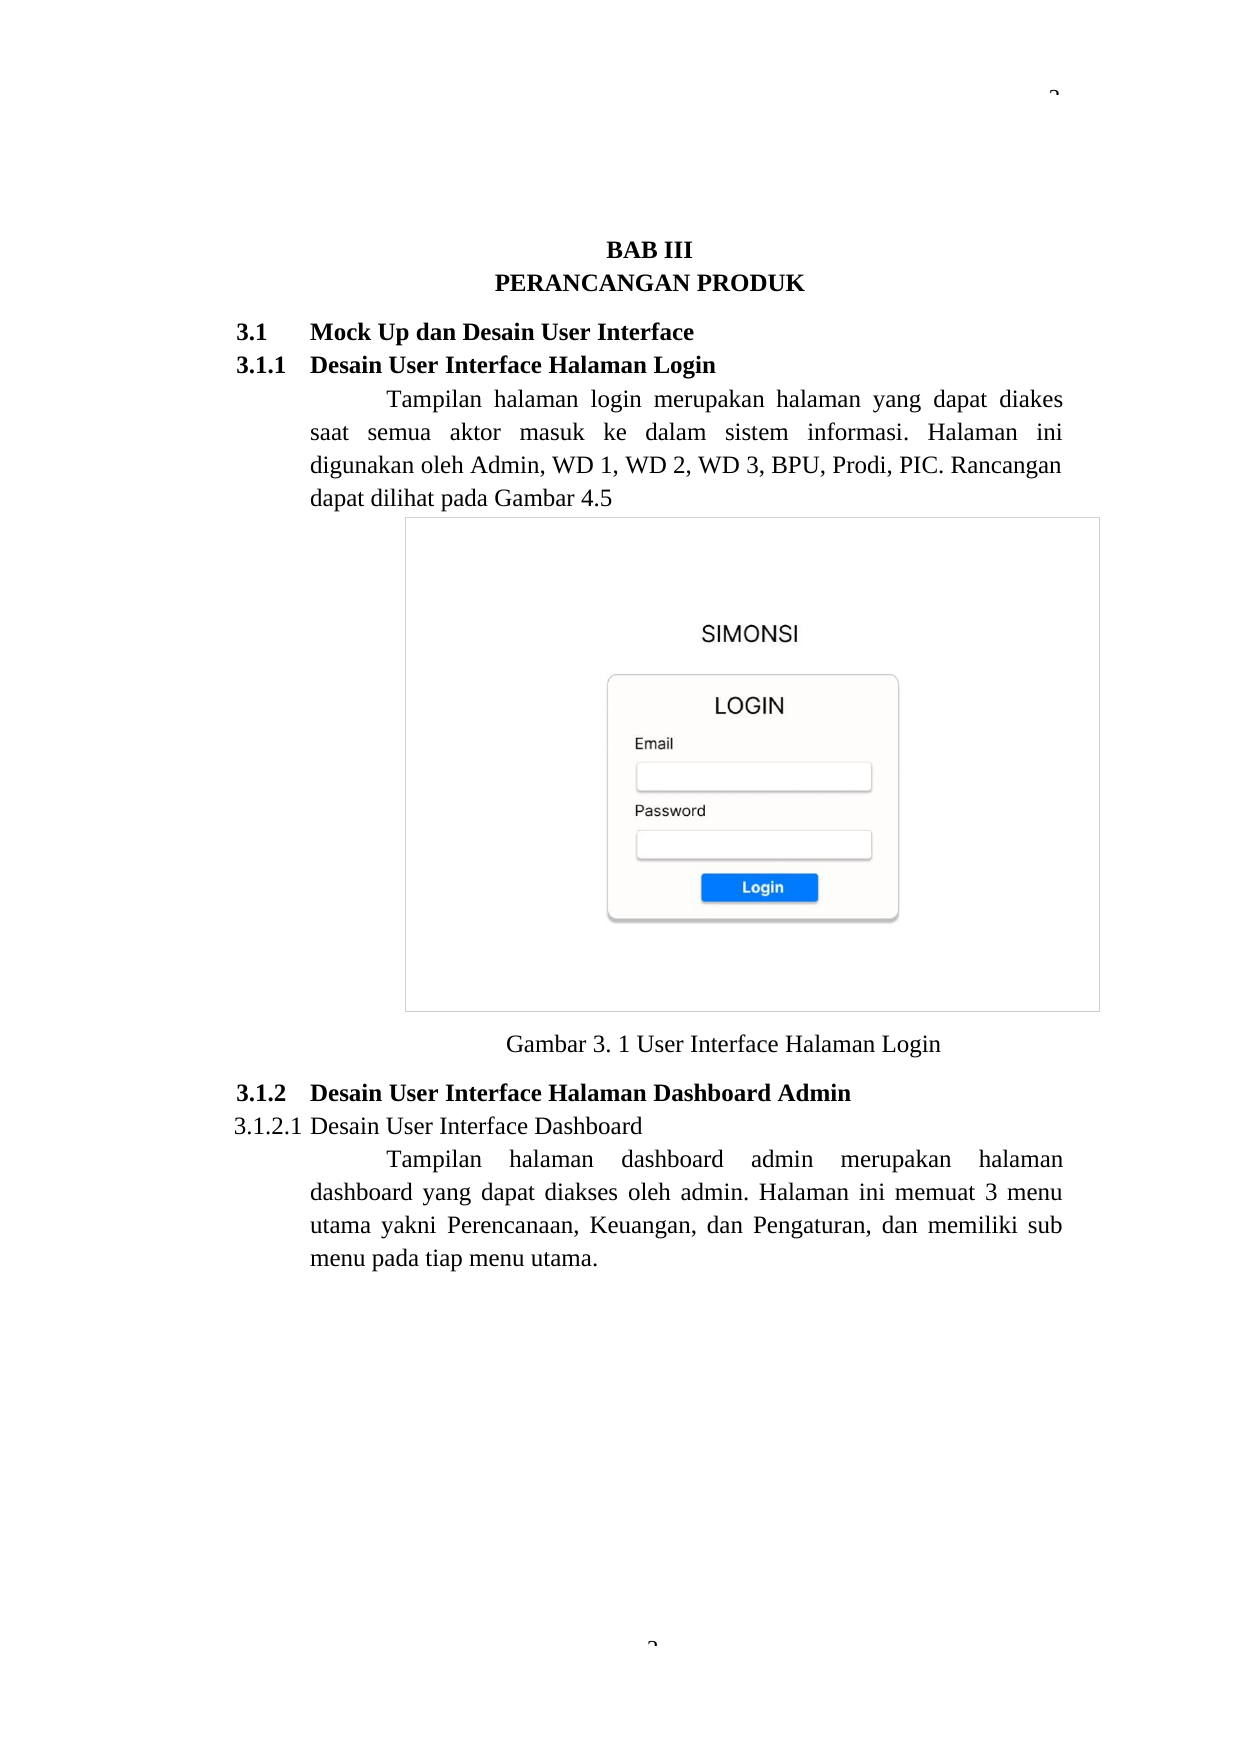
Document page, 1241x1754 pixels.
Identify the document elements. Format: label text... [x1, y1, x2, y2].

subtitle Mock Up dan Desain User Interface [236, 317, 1107, 346]
subtitle Desain User Interface Halaman Login [236, 350, 1107, 379]
subtitle Desain User Interface Halaman Dashboard Admin [236, 1078, 1107, 1107]
subtitle BAB III PERANCANGAN PRODUK [494, 236, 805, 297]
text Tampilan halaman login merupakan halaman yang dapat diakes saat semua aktor masuk ke dalam sistem informasi. Halaman ini digunakan oleh Admin, WD 1, WD 2, WD 3, BPU, Prodi, PIC. Rancangan dapat dilihat pada Gambar 4.5 [310, 384, 1063, 511]
picture [605, 624, 901, 925]
list Desain User Interface Dashboard [234, 1111, 1107, 1140]
text Gambar 3. 1 User Interface Halaman Login [506, 1029, 1107, 1057]
text Tampilan halaman dashboard admin merupakan halaman dashboard yang dapat diakses oleh admin. Halaman ini memuat 3 menu utama yakni Perencanaan, Keuangan, dan Pengaturan, dan memiliki sub menu pada tiap menu utama. [310, 1144, 1063, 1272]
